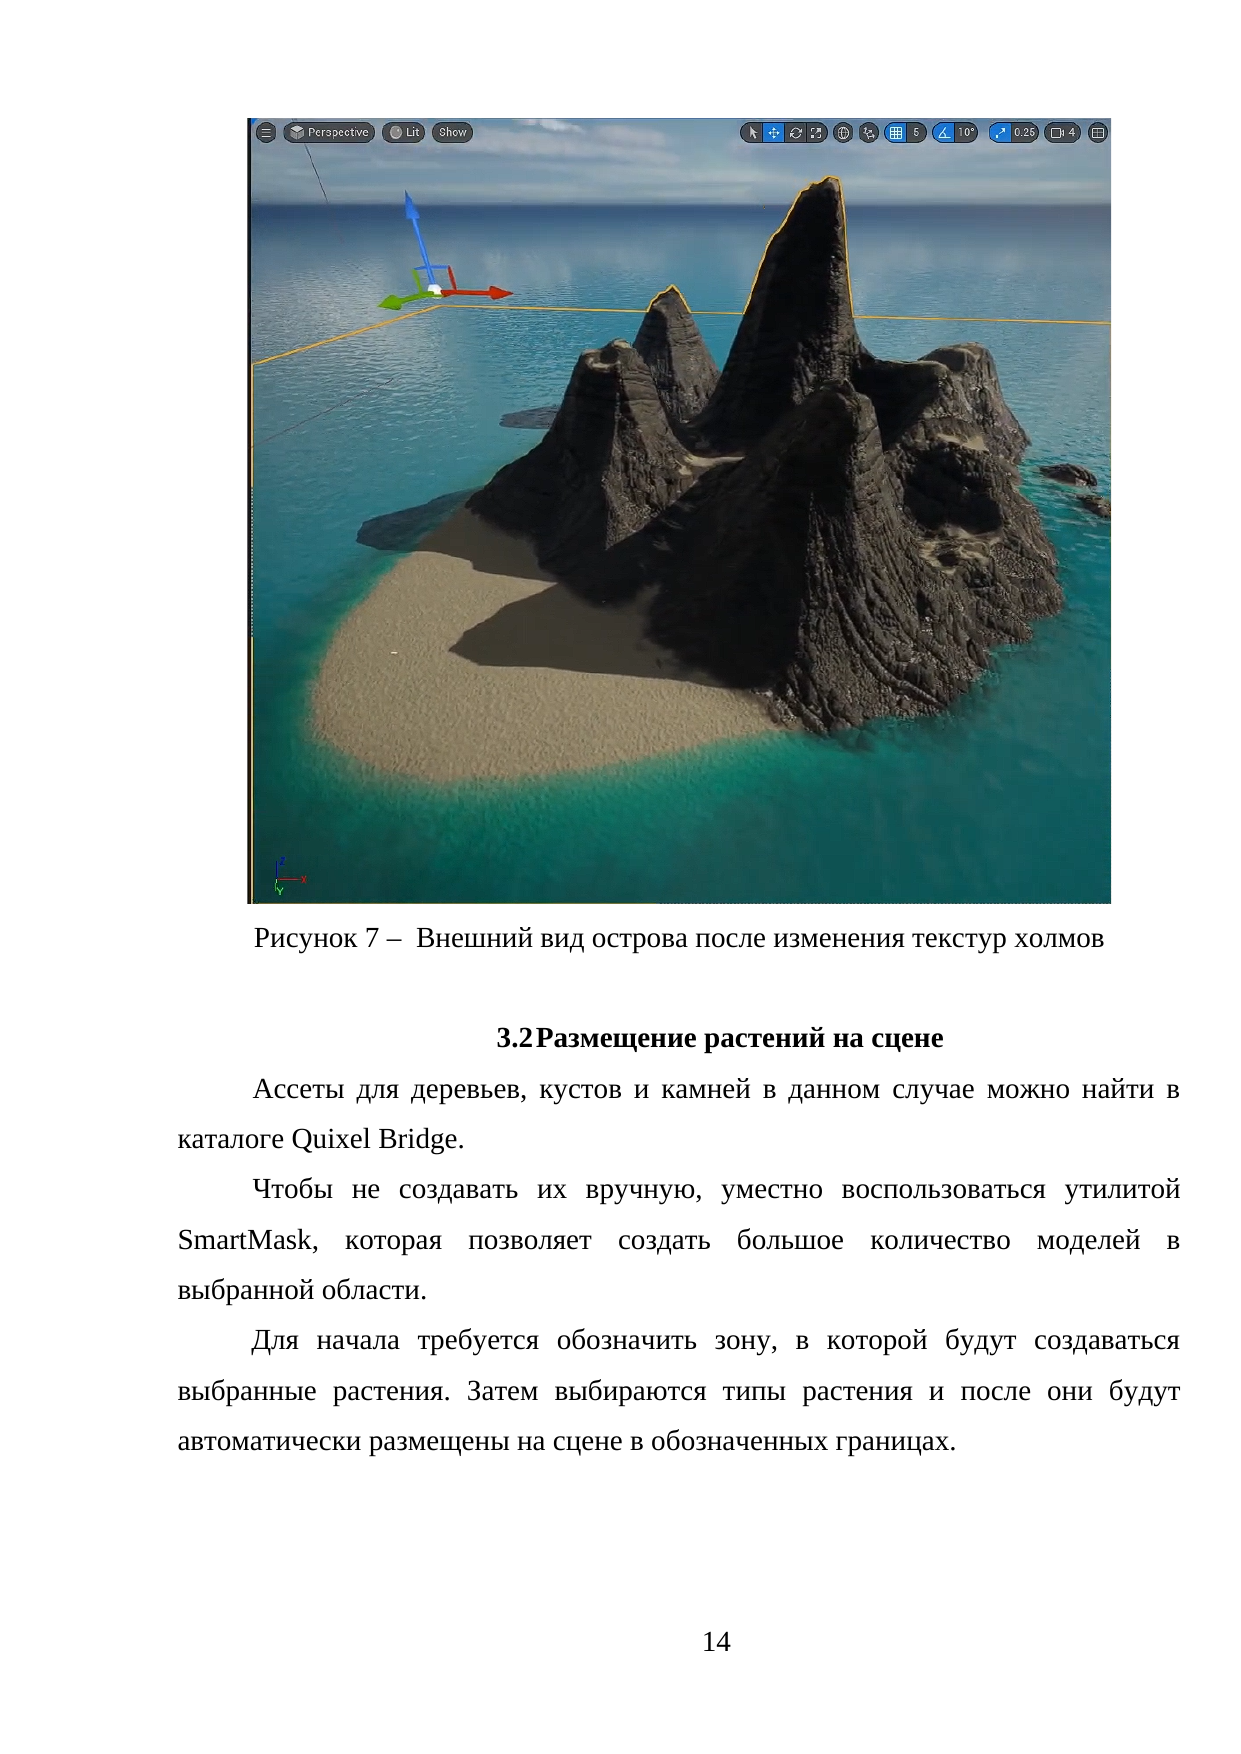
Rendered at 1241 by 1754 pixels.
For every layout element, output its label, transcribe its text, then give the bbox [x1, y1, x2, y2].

text Для начала требуется обозначить зону, в которой будут создаваться выбранные растения. Затем выбираются типы растения и после они будут автоматически размещены на сцене в обозначенных границах. [177, 1322, 1181, 1457]
text Чтобы не создавать их вручную, уместно воспользоваться утилитой SmartMask, которая позволяет создать большое количество моделей в выбранной области. [177, 1171, 1181, 1306]
list Размещение растений на сцене [259, 1021, 1181, 1054]
picture [247, 118, 1112, 904]
text Рисунок 7 – Внешний вид острова после изменения текстур холмов [177, 920, 1181, 953]
text Ассеты для деревьев, кустов и камней в данном случае можно найти в каталоге Quixel Bridge. [177, 1071, 1181, 1155]
